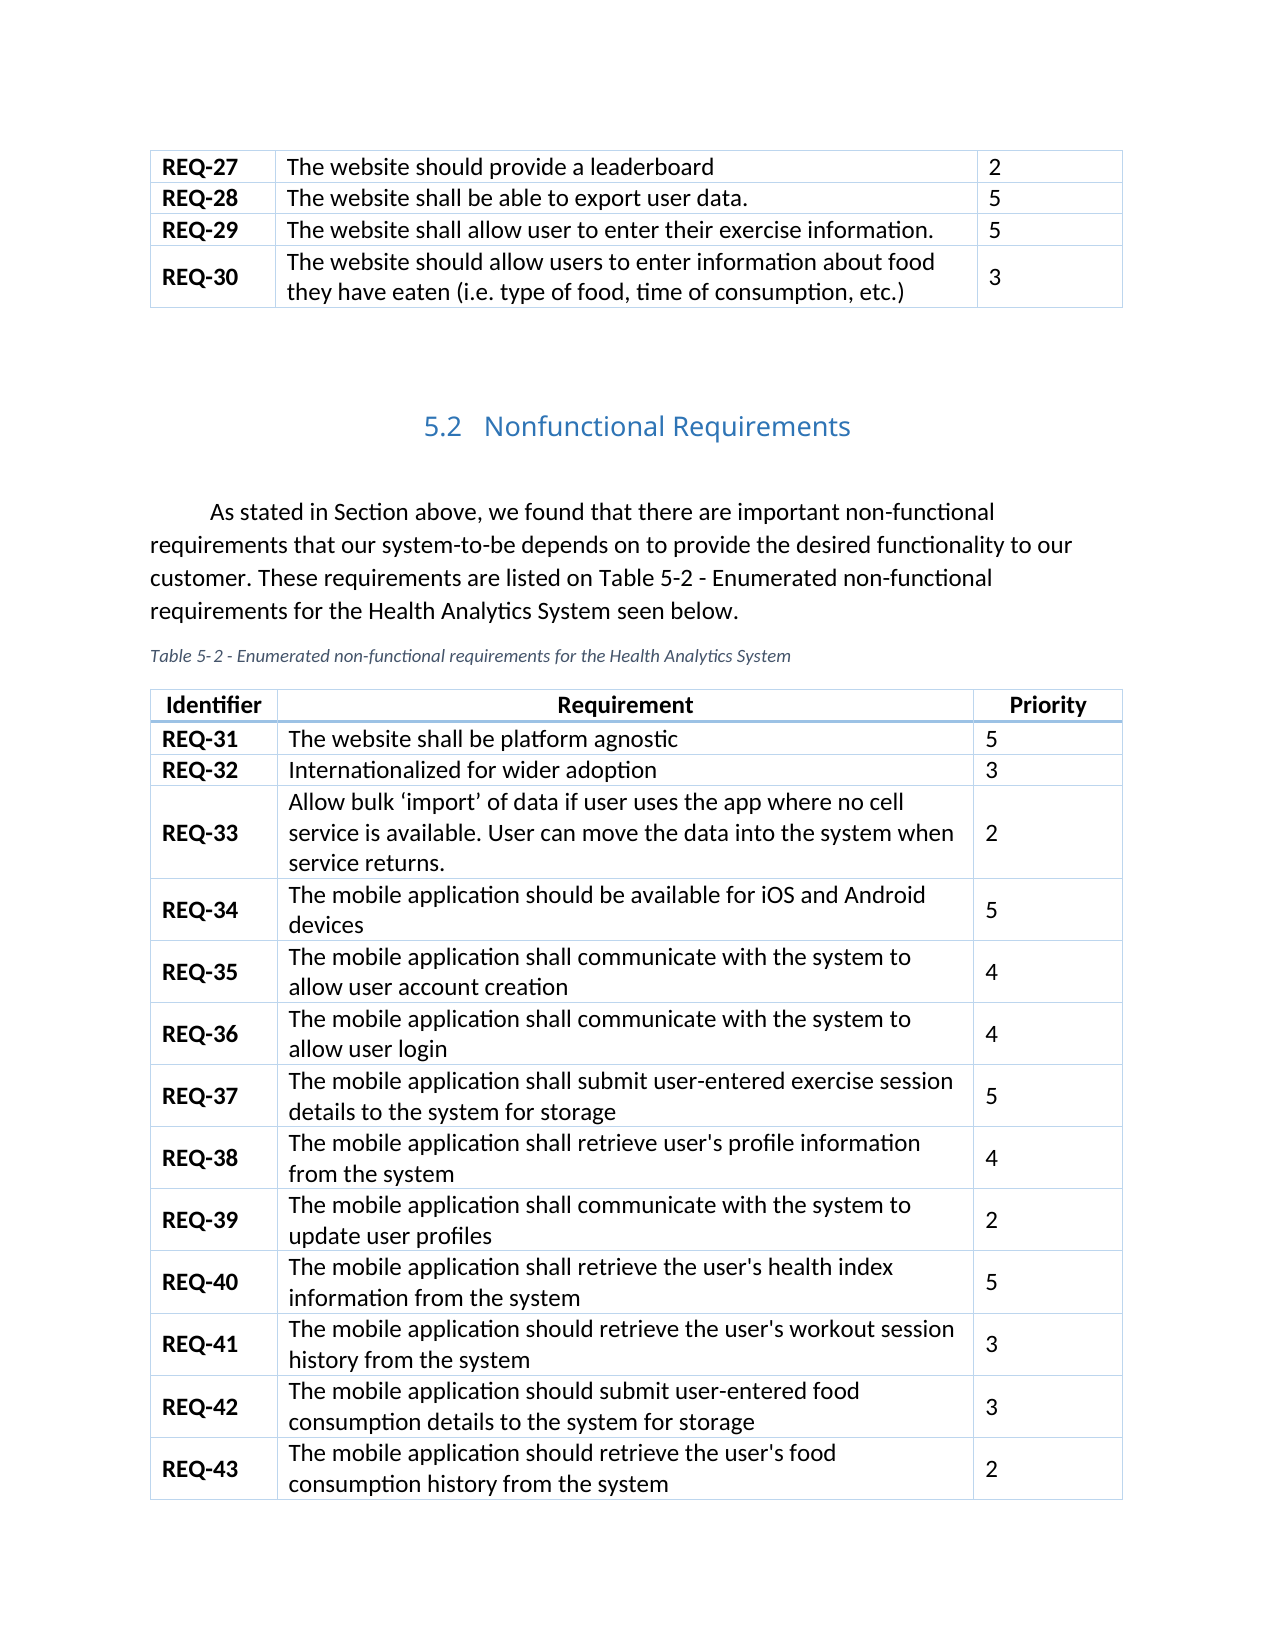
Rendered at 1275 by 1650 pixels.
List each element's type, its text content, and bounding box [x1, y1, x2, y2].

text Table 5-2 - Enumerated non-functional requirements for the Health Analytics System [150, 645, 1125, 668]
table_cell 3 [974, 1314, 1122, 1374]
table_cell REQ-39 [151, 1189, 277, 1250]
table_cell The mobile application should be available for iOS and Android devices [278, 879, 973, 940]
table_cell 5 [978, 214, 1122, 245]
table_cell REQ-36 [151, 1003, 277, 1064]
table_header Requirement [278, 690, 973, 720]
table_cell REQ-29 [151, 214, 275, 245]
table_cell 5 [974, 723, 1122, 754]
table_cell REQ-32 [151, 755, 277, 785]
table_cell The mobile application shall communicate with the system to allow user login [278, 1003, 973, 1064]
table_cell The mobile application shall communicate with the system to allow user account creation [278, 941, 973, 1002]
table_cell The mobile application should retrieve the user's food consumption history from the system [278, 1438, 973, 1499]
table_cell REQ-33 [151, 786, 277, 878]
table_cell The mobile application shall retrieve user's profile information from the system [278, 1127, 973, 1188]
table_cell 2 [974, 1189, 1122, 1250]
table_cell 2 [974, 1438, 1122, 1499]
text As stated in Section 5.1 above, we found that there are important non-functional requirements that our system-to-be depends on to provide the desired functionality to our customer. These requirements are listed on Table 5-2 - Enumerated non-functional requirements for the Health Analytics System seen below. [150, 496, 1125, 626]
table_cell REQ-41 [151, 1314, 277, 1374]
table_cell REQ-27 [151, 151, 275, 182]
table_cell 2 [978, 151, 1122, 182]
table_header Identifier [151, 690, 277, 720]
table_cell 4 [974, 941, 1122, 1002]
table_cell REQ-43 [151, 1438, 277, 1499]
table_cell 5 [974, 1251, 1122, 1312]
table_cell REQ-42 [151, 1376, 277, 1437]
table_cell The mobile application shall submit user-entered exercise session details to the system for storage [278, 1065, 973, 1126]
table_cell The website should provide a leaderboard [276, 151, 977, 182]
table_cell The website should allow users to enter information about food they have eaten (i.e. type of food, time of consumption, etc.) [276, 246, 977, 307]
table_cell REQ-38 [151, 1127, 277, 1188]
table_cell REQ-28 [151, 183, 275, 213]
table_cell REQ-31 [151, 723, 277, 754]
table_cell REQ-34 [151, 879, 277, 940]
table_cell 5 [974, 879, 1122, 940]
table_cell REQ-37 [151, 1065, 277, 1126]
table_cell Allow bulk ‘import’ of data if user uses the app where no cell service is available. User can move the data into the system when service returns. [278, 786, 973, 878]
table_cell 5 [978, 183, 1122, 213]
table_cell The mobile application should submit user-entered food consumption details to the system for storage [278, 1376, 973, 1437]
table_cell The mobile application should retrieve the user's workout session history from the system [278, 1314, 973, 1374]
table_header Priority [974, 690, 1122, 720]
table_cell REQ-30 [151, 246, 275, 307]
table_cell 4 [974, 1003, 1122, 1064]
table_cell 3 [974, 1376, 1122, 1437]
subtitle Nonfunctional Requirements [150, 407, 1125, 444]
table_cell REQ-40 [151, 1251, 277, 1312]
table_cell The website shall allow user to enter their exercise information. [276, 214, 977, 245]
table_cell 2 [974, 786, 1122, 878]
table_cell The mobile application shall communicate with the system to update user profiles [278, 1189, 973, 1250]
table_cell The mobile application shall retrieve the user's health index information from the system [278, 1251, 973, 1312]
table_cell 3 [974, 755, 1122, 785]
table_cell The website shall be platform agnostic [278, 723, 973, 754]
table_cell 5 [974, 1065, 1122, 1126]
table_cell REQ-35 [151, 941, 277, 1002]
table_cell 4 [974, 1127, 1122, 1188]
table_cell 3 [978, 246, 1122, 307]
table_cell Internationalized for wider adoption [278, 755, 973, 785]
table_cell The website shall be able to export user data. [276, 183, 977, 213]
